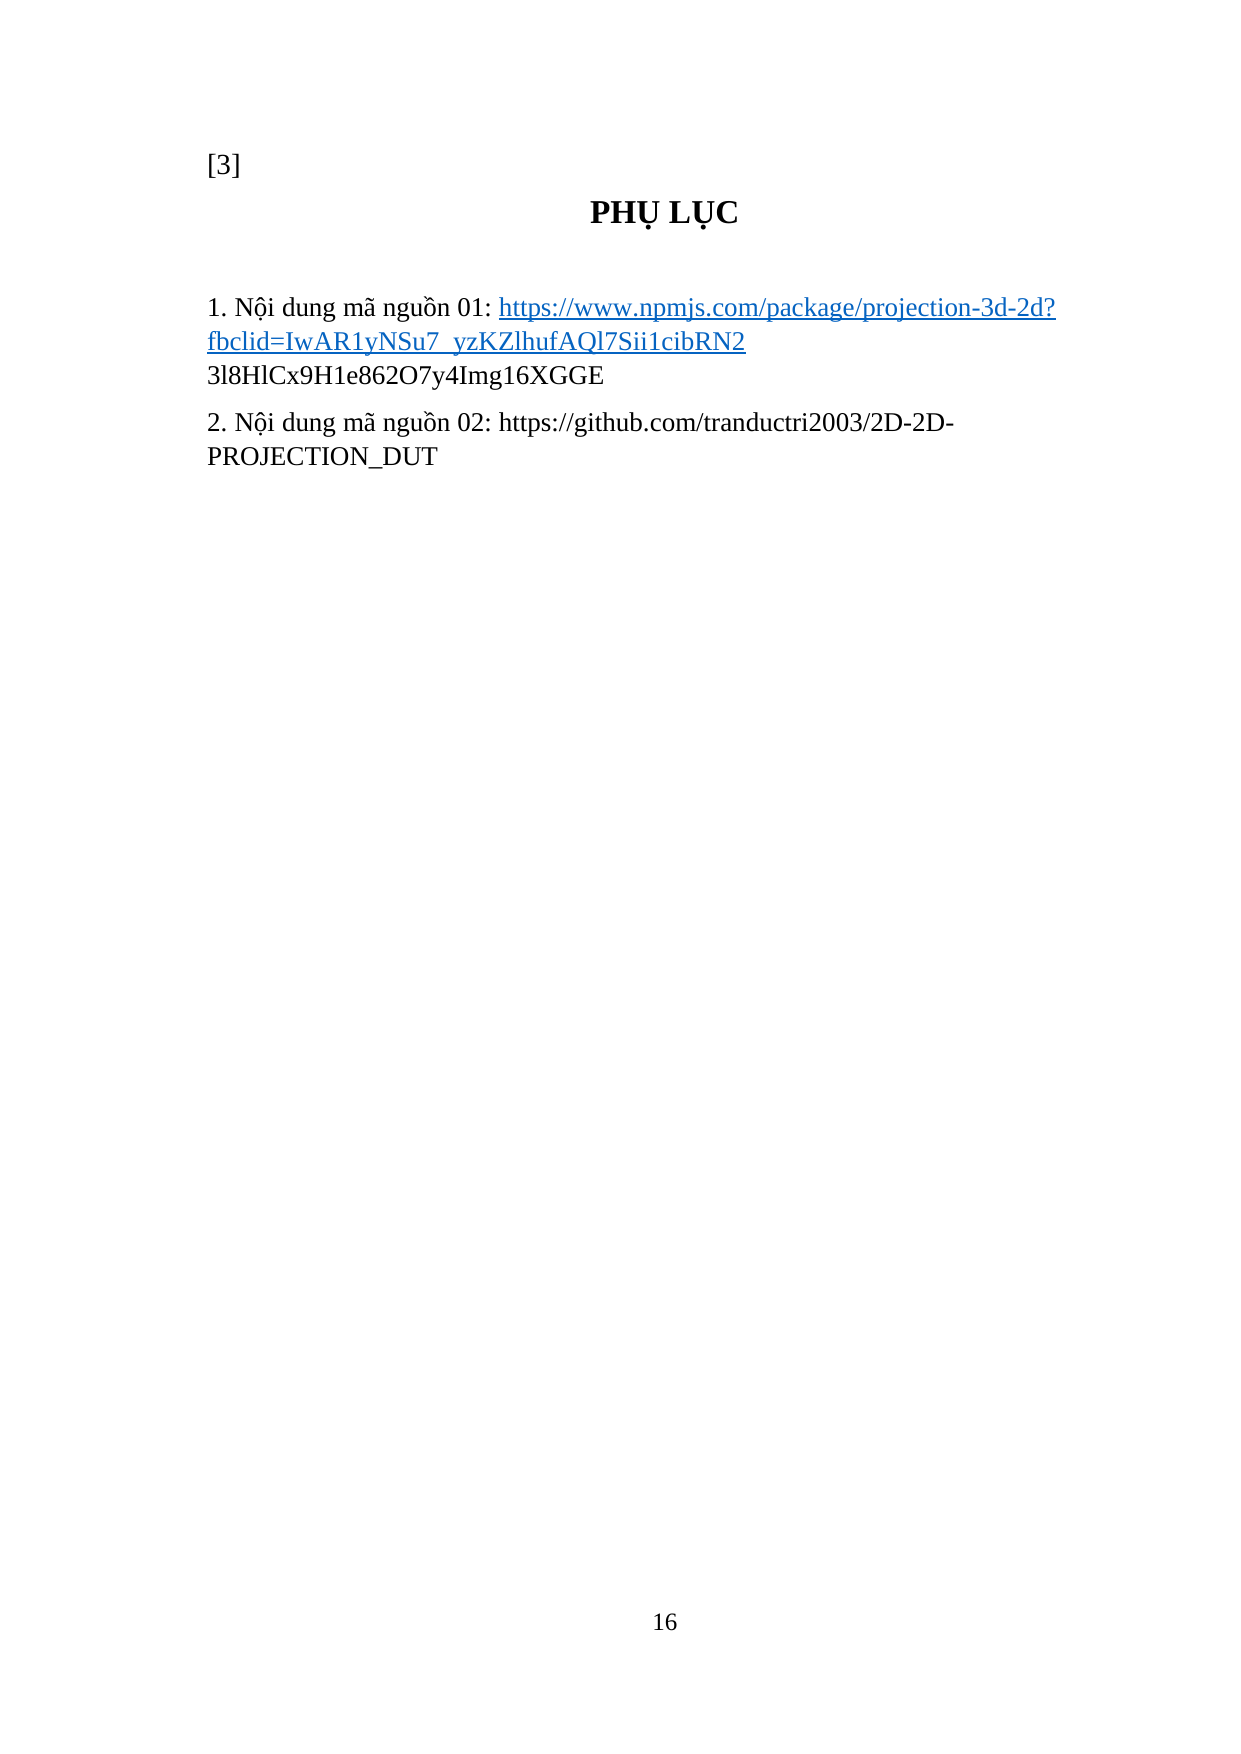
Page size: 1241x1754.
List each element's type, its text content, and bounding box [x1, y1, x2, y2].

subtitle 1. Nội dung mã nguồn 01: https://www.npmjs.com/package/projection-3d-2d?fbclid=IwAR1yNSu7_yzKZlhufAQl7Sii1cibRN2 3l8HlCx9H1e862O7y4Img16XGGE [207, 291, 1122, 391]
text PHỤ LỤC [207, 192, 1122, 230]
subtitle 2. Nội dung mã nguồn 02: https://github.com/tranductri2003/2D-2D-PROJECTION_DUT [207, 406, 1122, 471]
text https://en.wikipedia.org/wiki/3D_projection?fbclid=IwAR0UBovHhKQr1VoKq8-FqNKUcqjQytUPG7NTvAhIuu8m8JN9zW5JldrC6Q#Perspective_projection [207, 148, 1122, 181]
